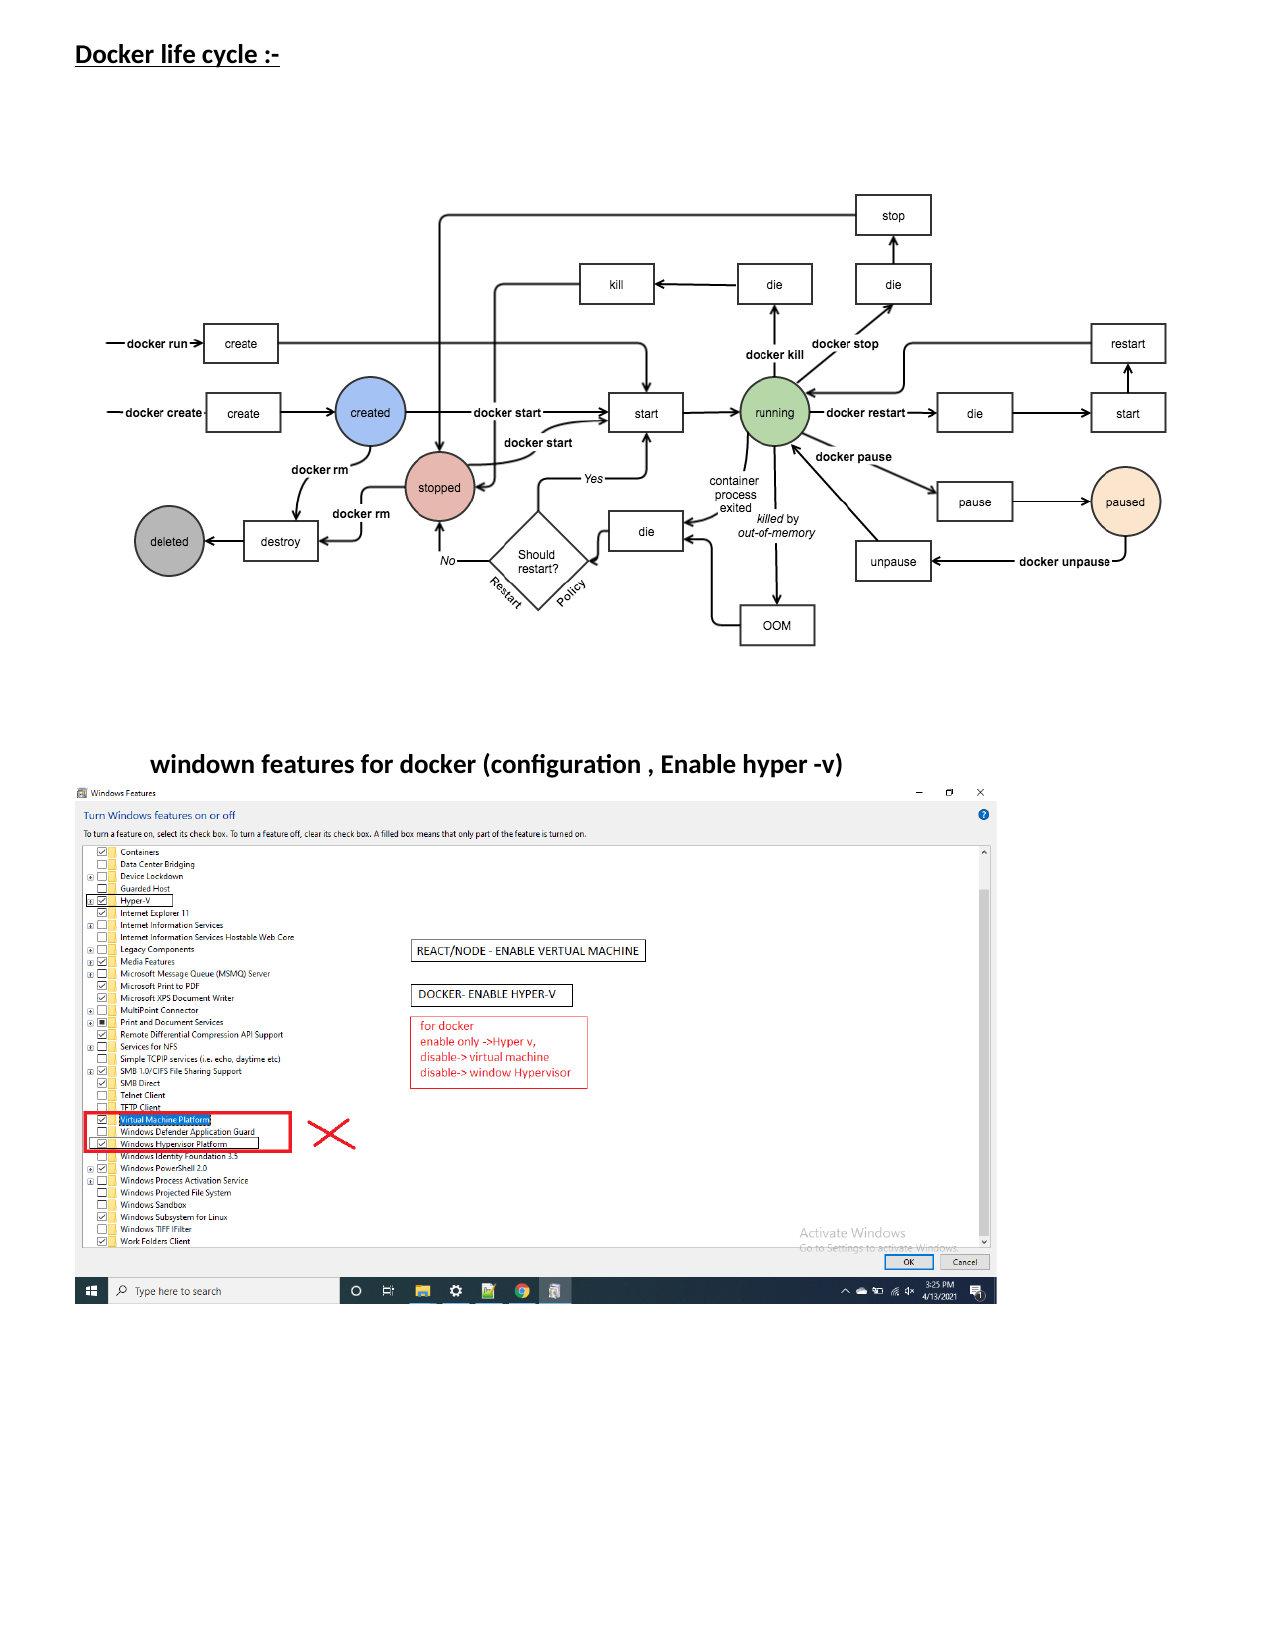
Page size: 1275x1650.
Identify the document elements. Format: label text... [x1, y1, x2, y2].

picture [75, 785, 997, 1304]
text Docker life cycle :- [75, 37, 1191, 71]
picture [75, 96, 1191, 664]
text windown features for docker (configuration , Enable hyper -v) [150, 747, 1191, 780]
